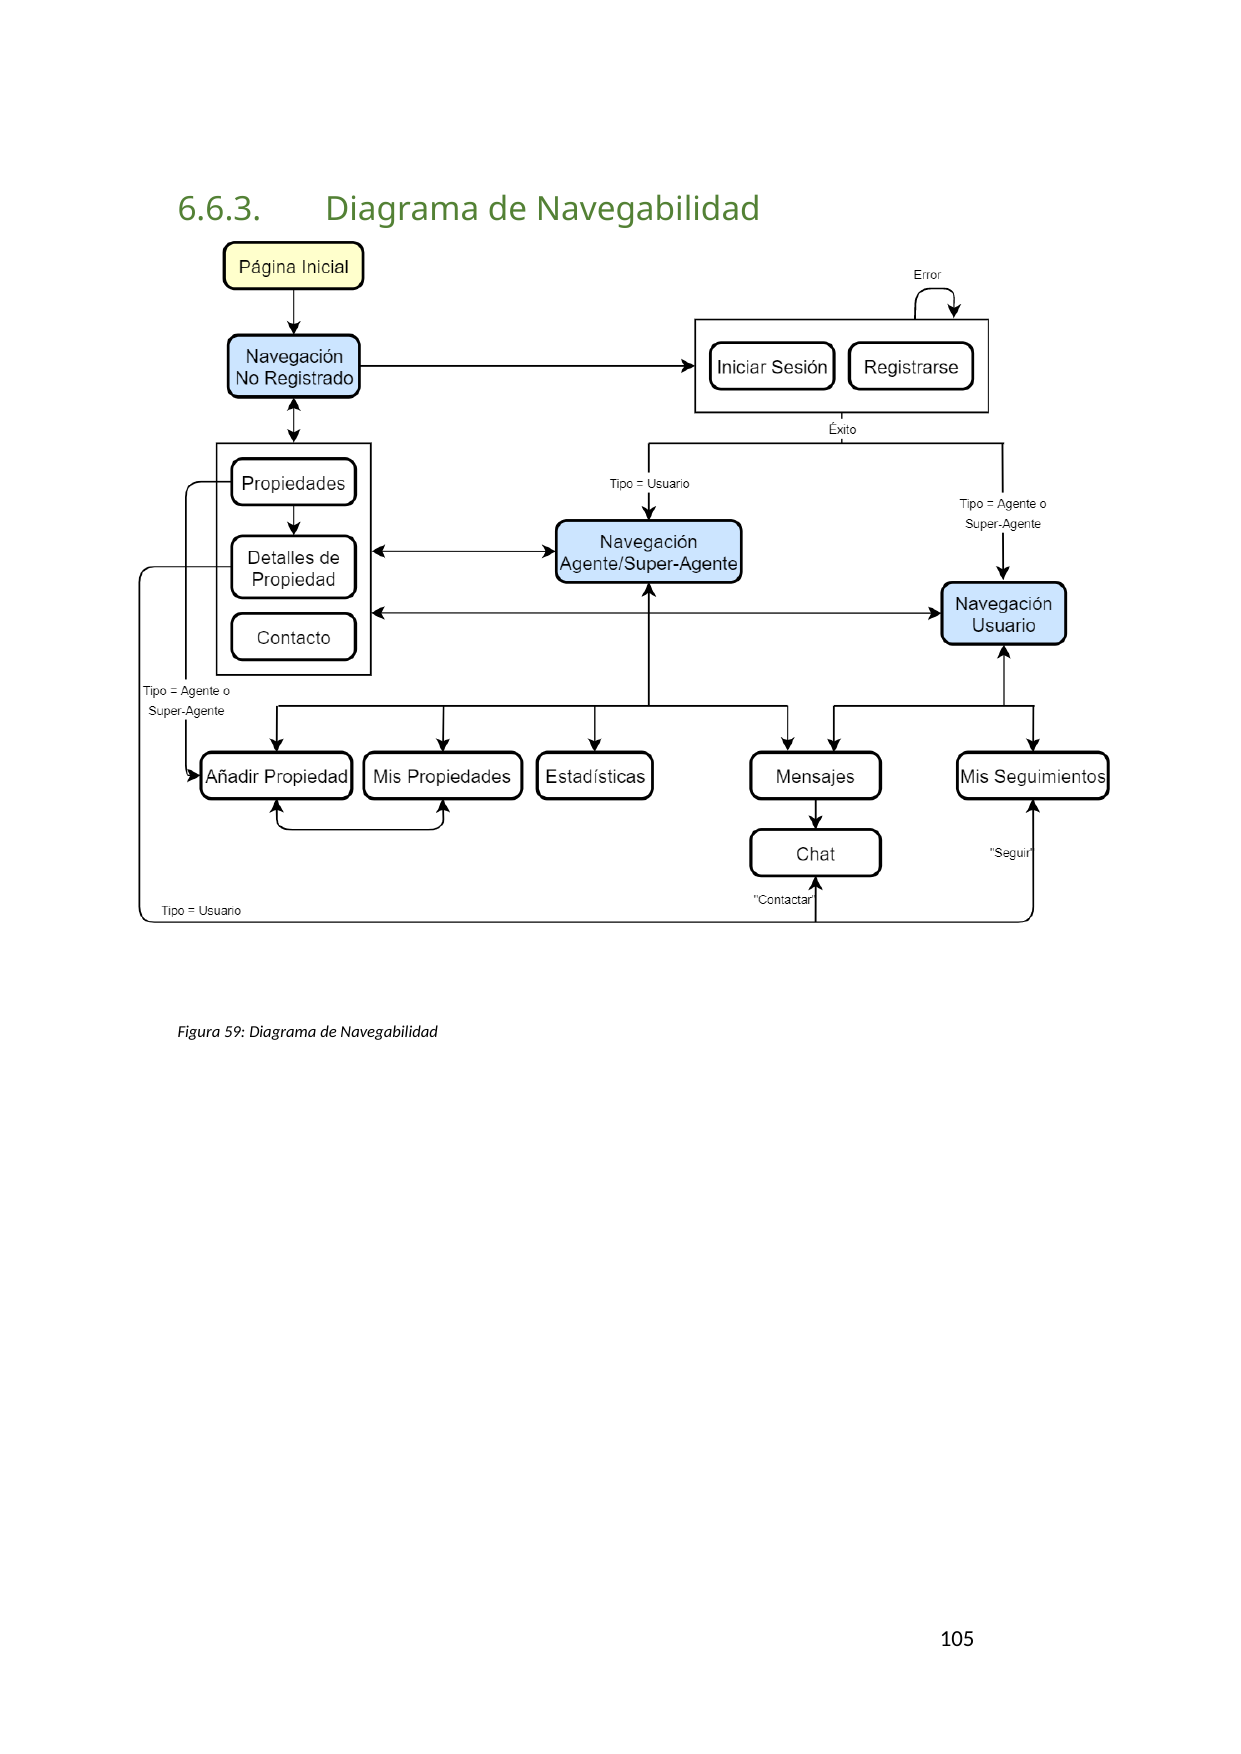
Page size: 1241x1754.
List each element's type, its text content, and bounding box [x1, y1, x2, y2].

text Figura 59: Diagrama de Navegabilidad [177, 1021, 974, 1042]
picture [122, 237, 1120, 932]
subtitle Diagrama de Navegabilidad [177, 185, 974, 231]
